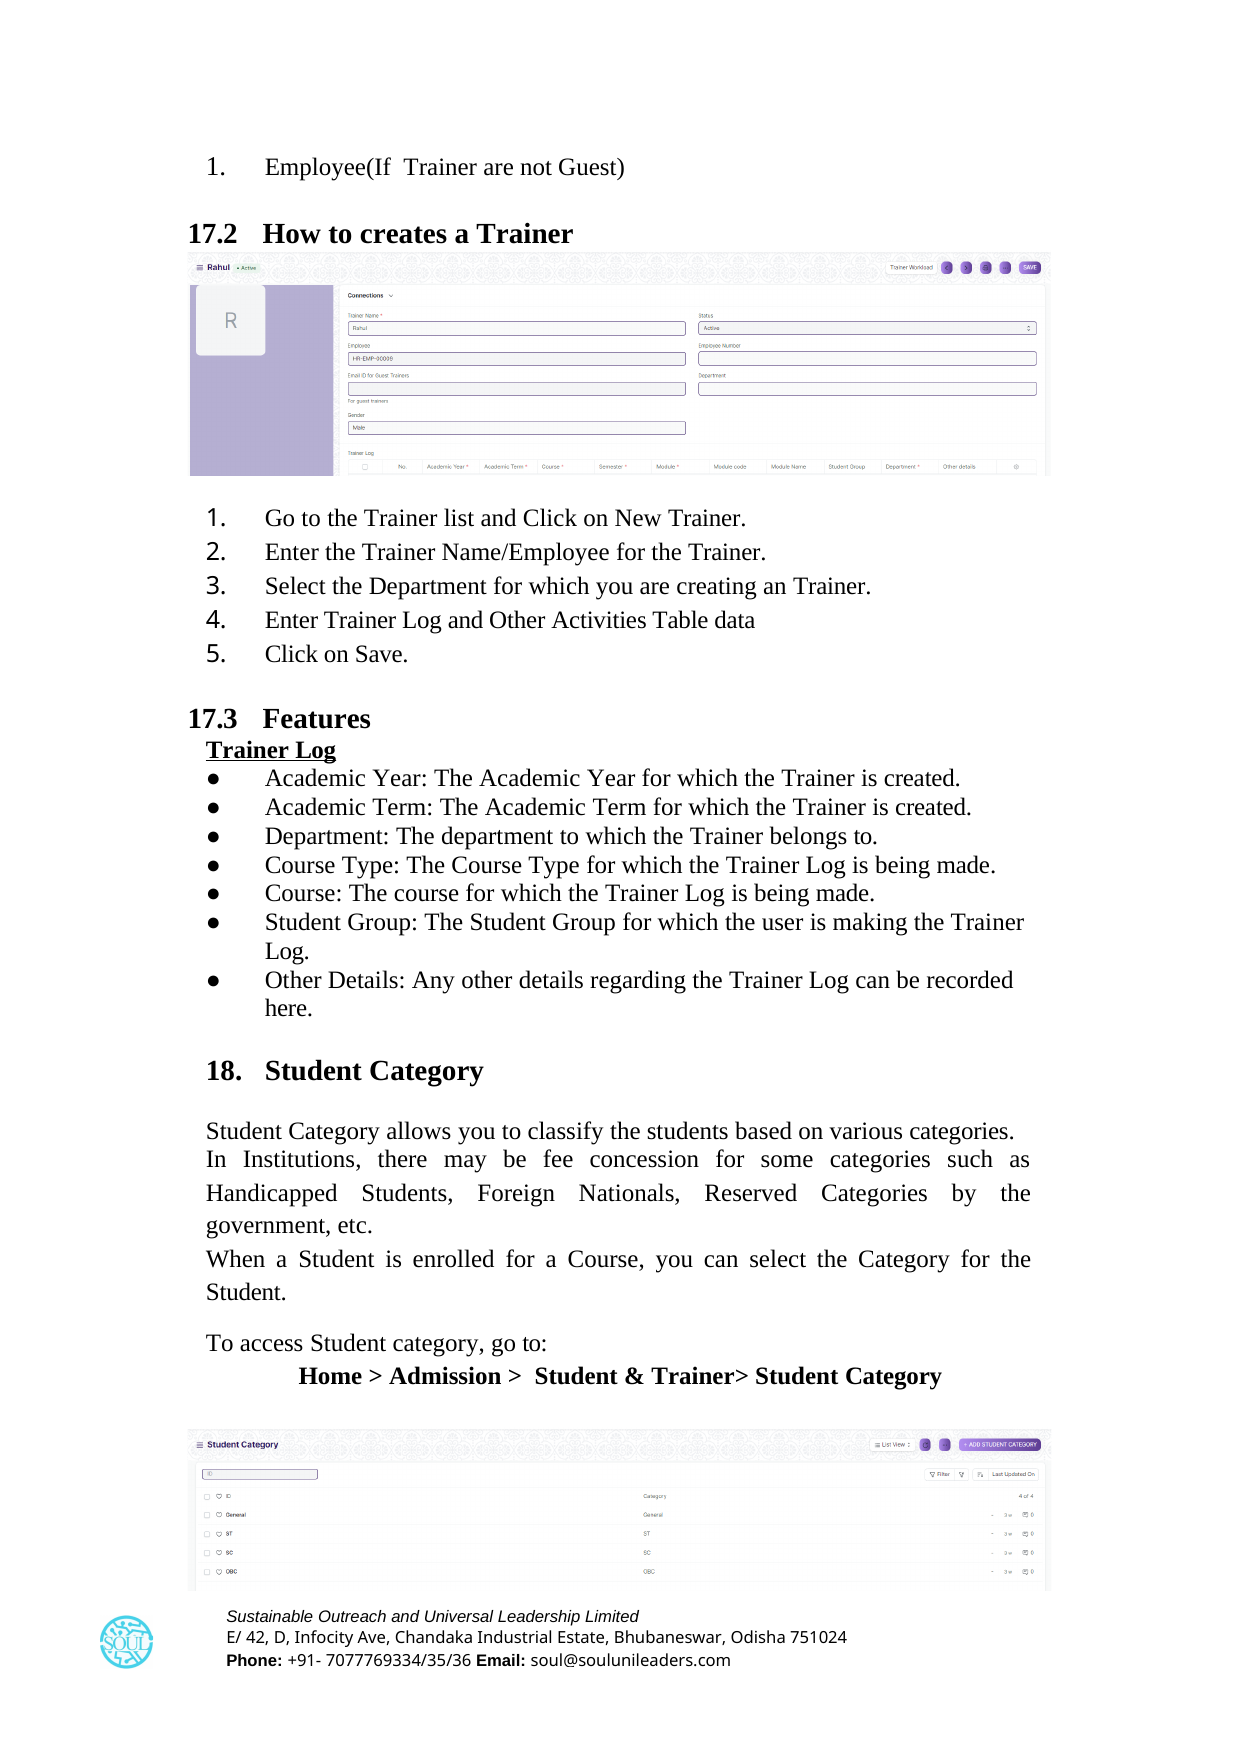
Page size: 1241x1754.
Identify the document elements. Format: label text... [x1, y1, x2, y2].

text In Institutions, there may be fee concession for some categories such as Handicapped Students, Foreign Nationals, Reserved Categories by the government, etc. [206, 1144, 1031, 1239]
picture [187, 1427, 1052, 1591]
list Other Details: Any other details regarding the Trainer Log can be recorded here. [206, 965, 1053, 1022]
list Course Type: The Course Type for which the Trainer Log is being made. [206, 850, 1053, 878]
picture [187, 250, 1051, 476]
list Department: The department to which the Trainer belongs to. [206, 821, 1053, 850]
list Academic Year: The Academic Year for which the Trainer is created. [206, 763, 1053, 792]
picture [100, 1615, 154, 1669]
list Academic Term: The Academic Term for which the Trainer is created. [206, 792, 1053, 821]
list Home > Admission > Student & Trainer> Student Category [187, 1361, 1053, 1390]
text To access Student category, go to: [206, 1328, 1053, 1357]
list Student Group: The Student Group for which the user is making the Trainer Log. [206, 907, 1053, 965]
list Go to the Trainer list and Click on New Trainer. [206, 500, 1053, 534]
subtitle Features [187, 701, 1053, 735]
list Click on Save. [206, 636, 1053, 670]
subtitle Student Category [206, 1053, 1053, 1087]
list Employee(If Trainer are not Guest) [206, 150, 1053, 181]
list Enter the Trainer Name/Employee for the Trainer. [206, 534, 1053, 568]
text Student Category allows you to classify the students based on various categories. [206, 1116, 1053, 1144]
subtitle How to creates a Trainer [187, 217, 1053, 250]
list Enter Trainer Log and Other Activities Table data [206, 602, 1053, 636]
list Course: The course for which the Trainer Log is being made. [206, 878, 1053, 907]
list Trainer Log [206, 735, 1053, 763]
text When a Student is enrolled for a Course, you can select the Category for the Student. [206, 1244, 1031, 1305]
list Select the Department for which you are creating an Trainer. [206, 568, 1053, 602]
